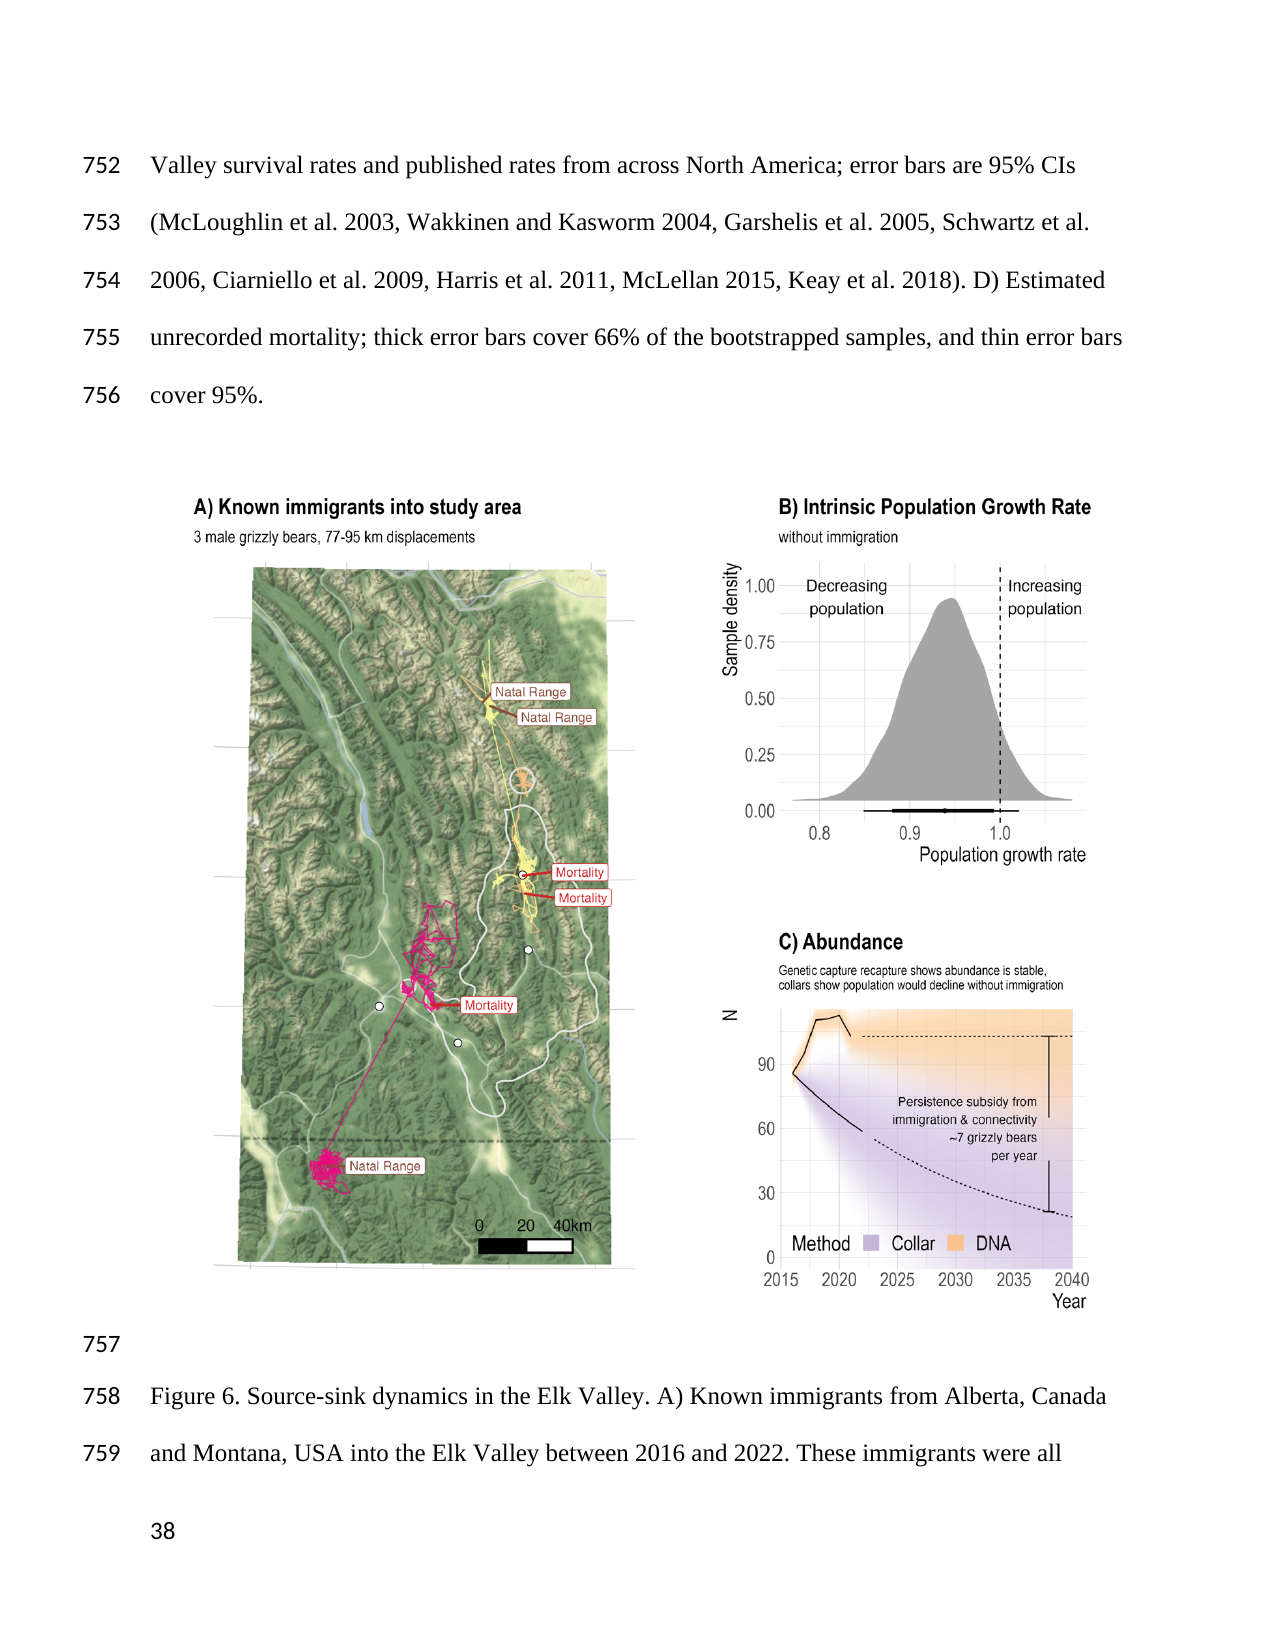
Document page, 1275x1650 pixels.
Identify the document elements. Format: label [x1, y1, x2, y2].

text [150, 1381, 1125, 1467]
picture [150, 458, 1125, 1352]
text [150, 150, 1125, 409]
